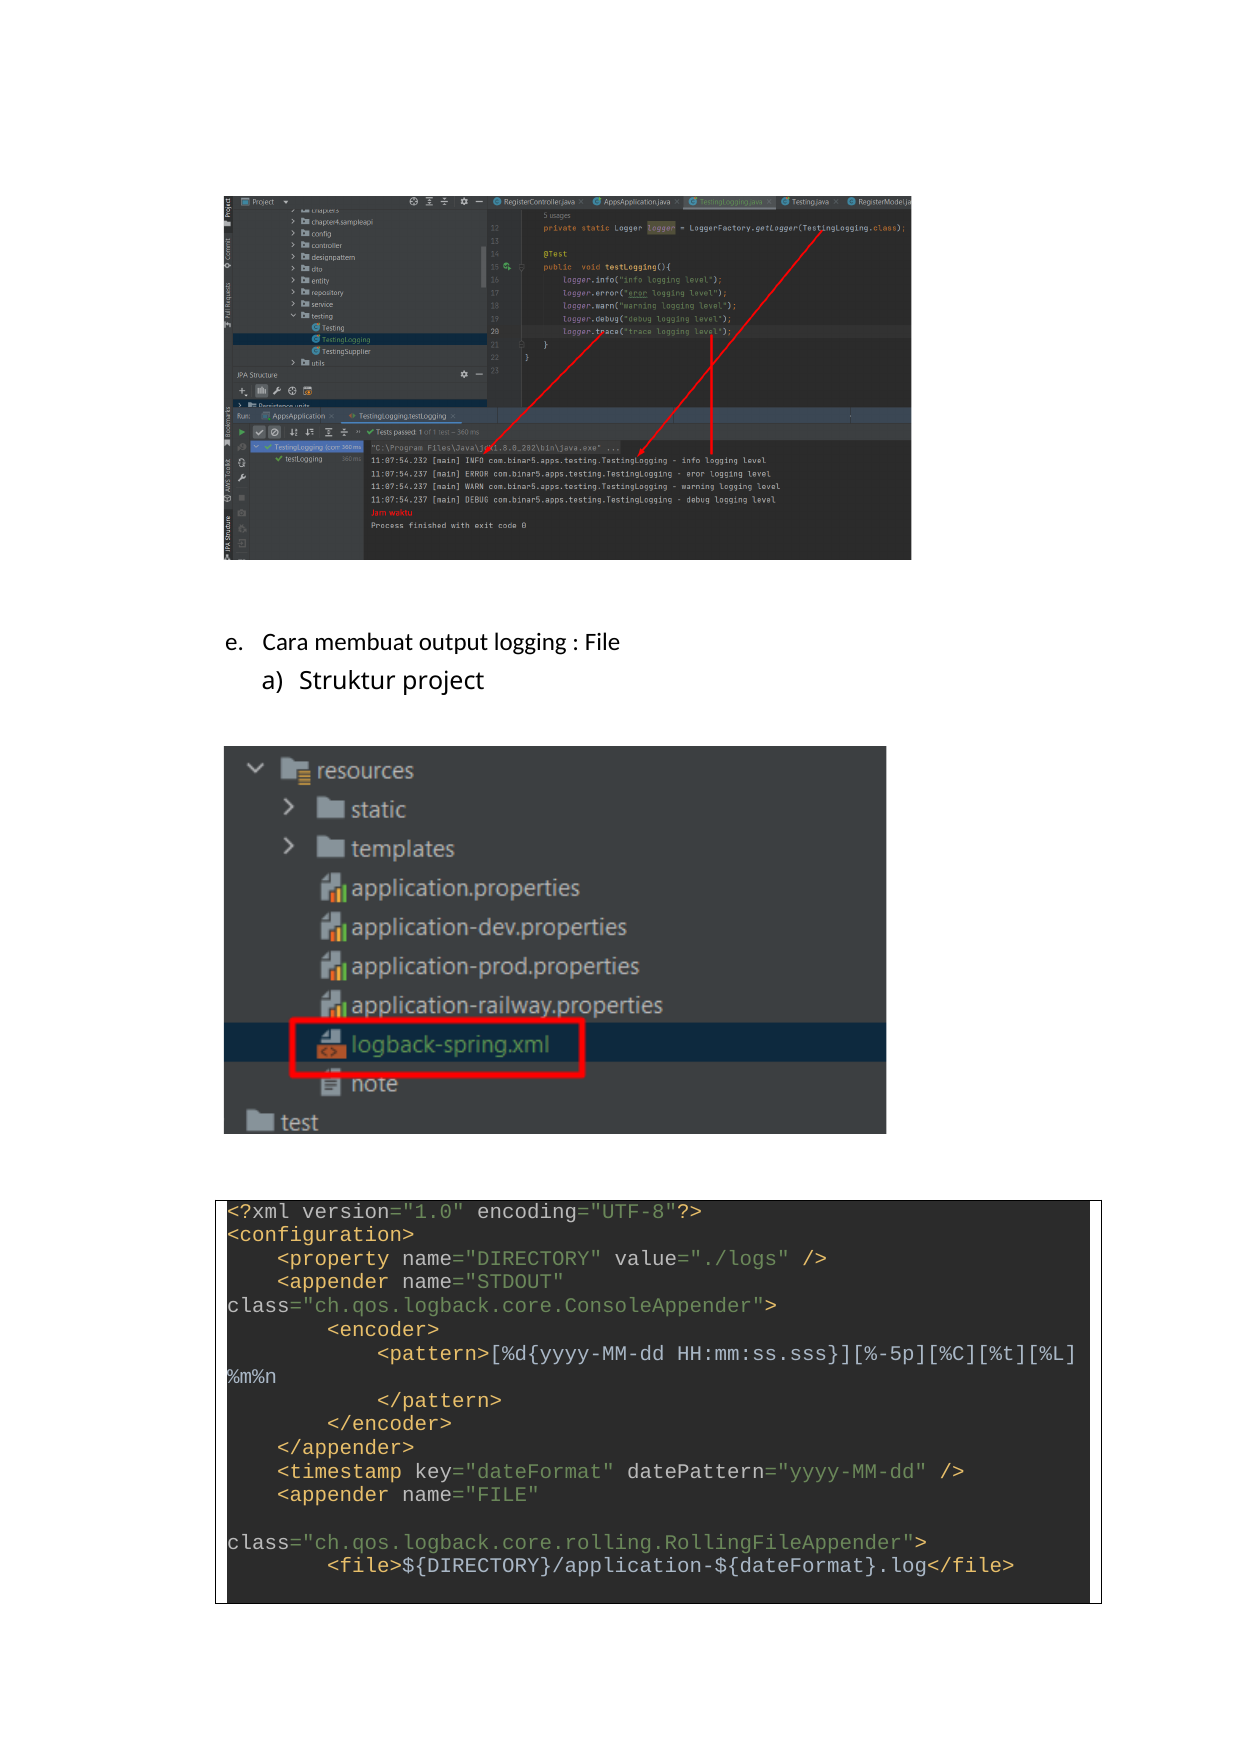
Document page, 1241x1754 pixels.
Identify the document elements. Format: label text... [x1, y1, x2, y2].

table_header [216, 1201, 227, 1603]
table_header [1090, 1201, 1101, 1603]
subtitle Struktur project [261, 663, 1090, 697]
picture [223, 196, 912, 560]
picture [223, 746, 887, 1134]
subtitle Cara membuat output logging : File [225, 626, 1090, 656]
